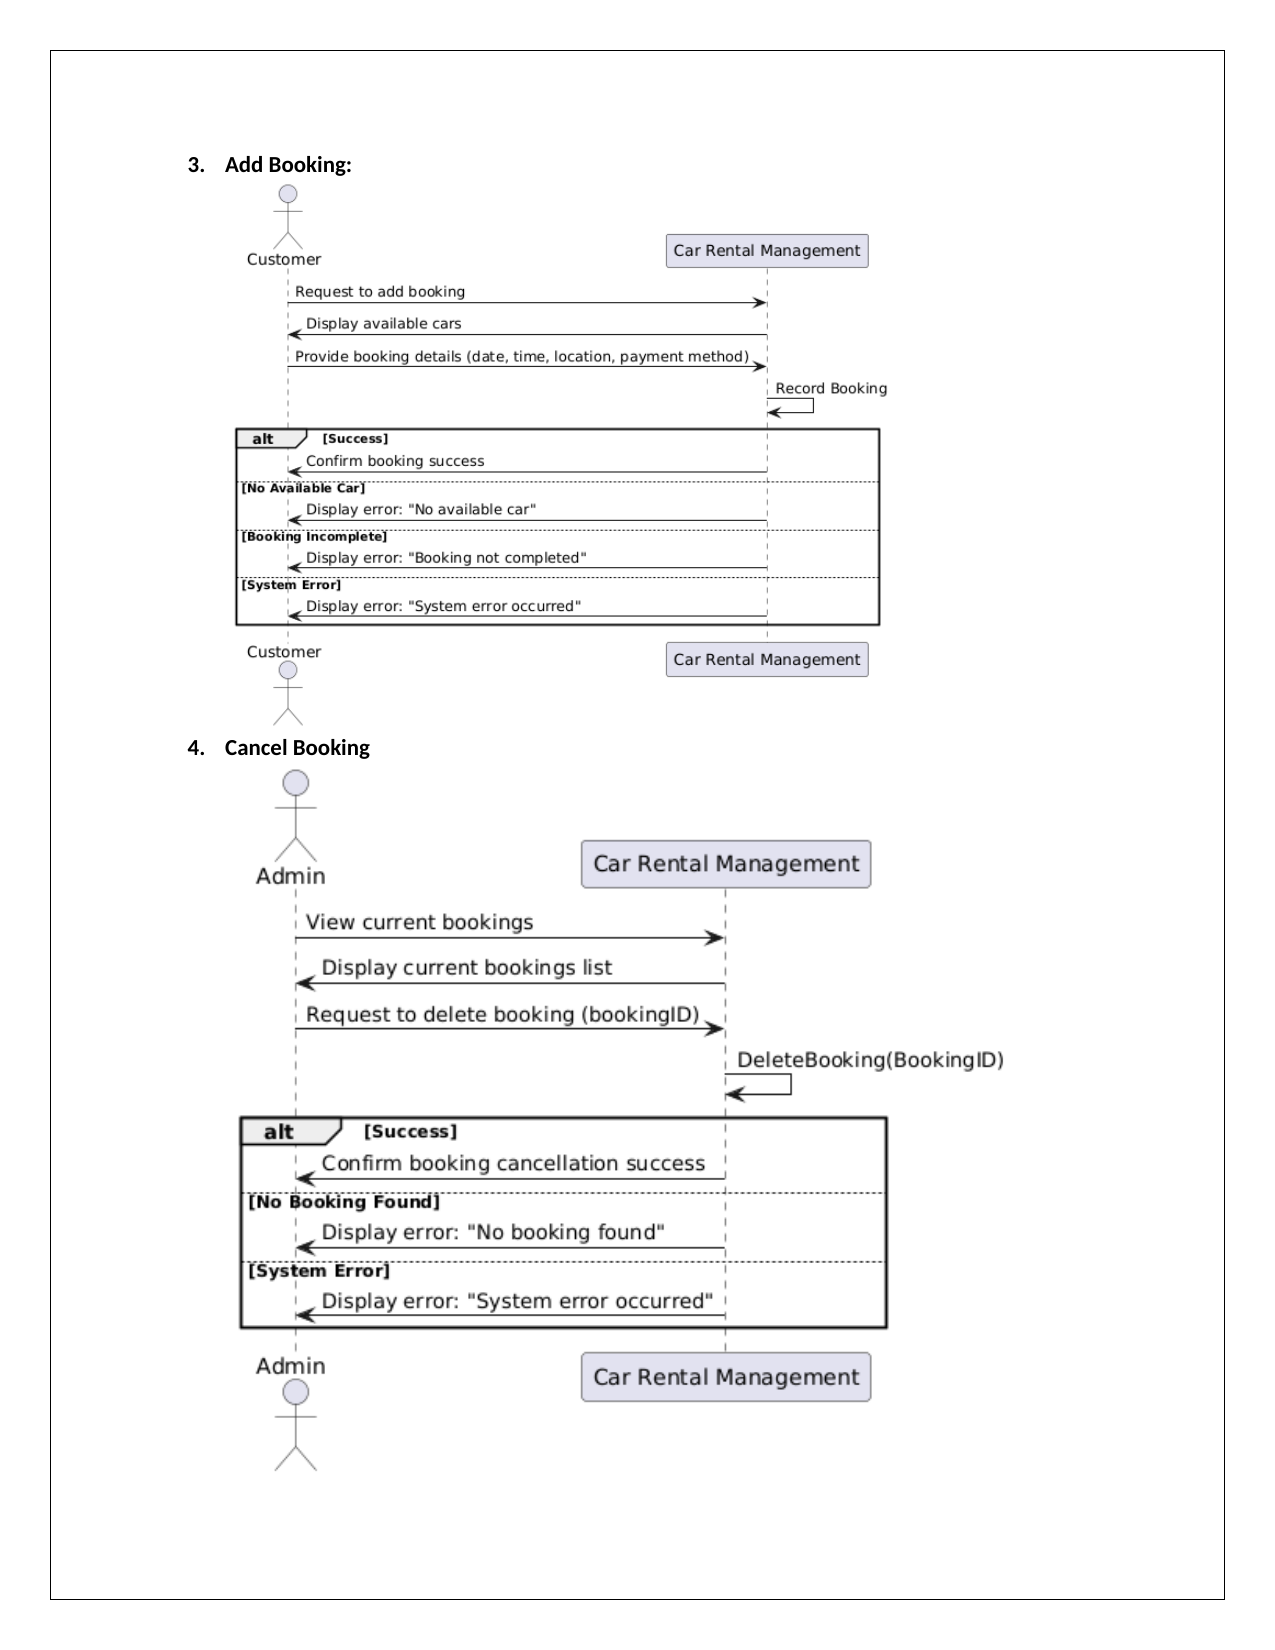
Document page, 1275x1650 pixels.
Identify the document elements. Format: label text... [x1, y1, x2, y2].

picture [225, 179, 893, 731]
picture [225, 762, 1014, 1479]
